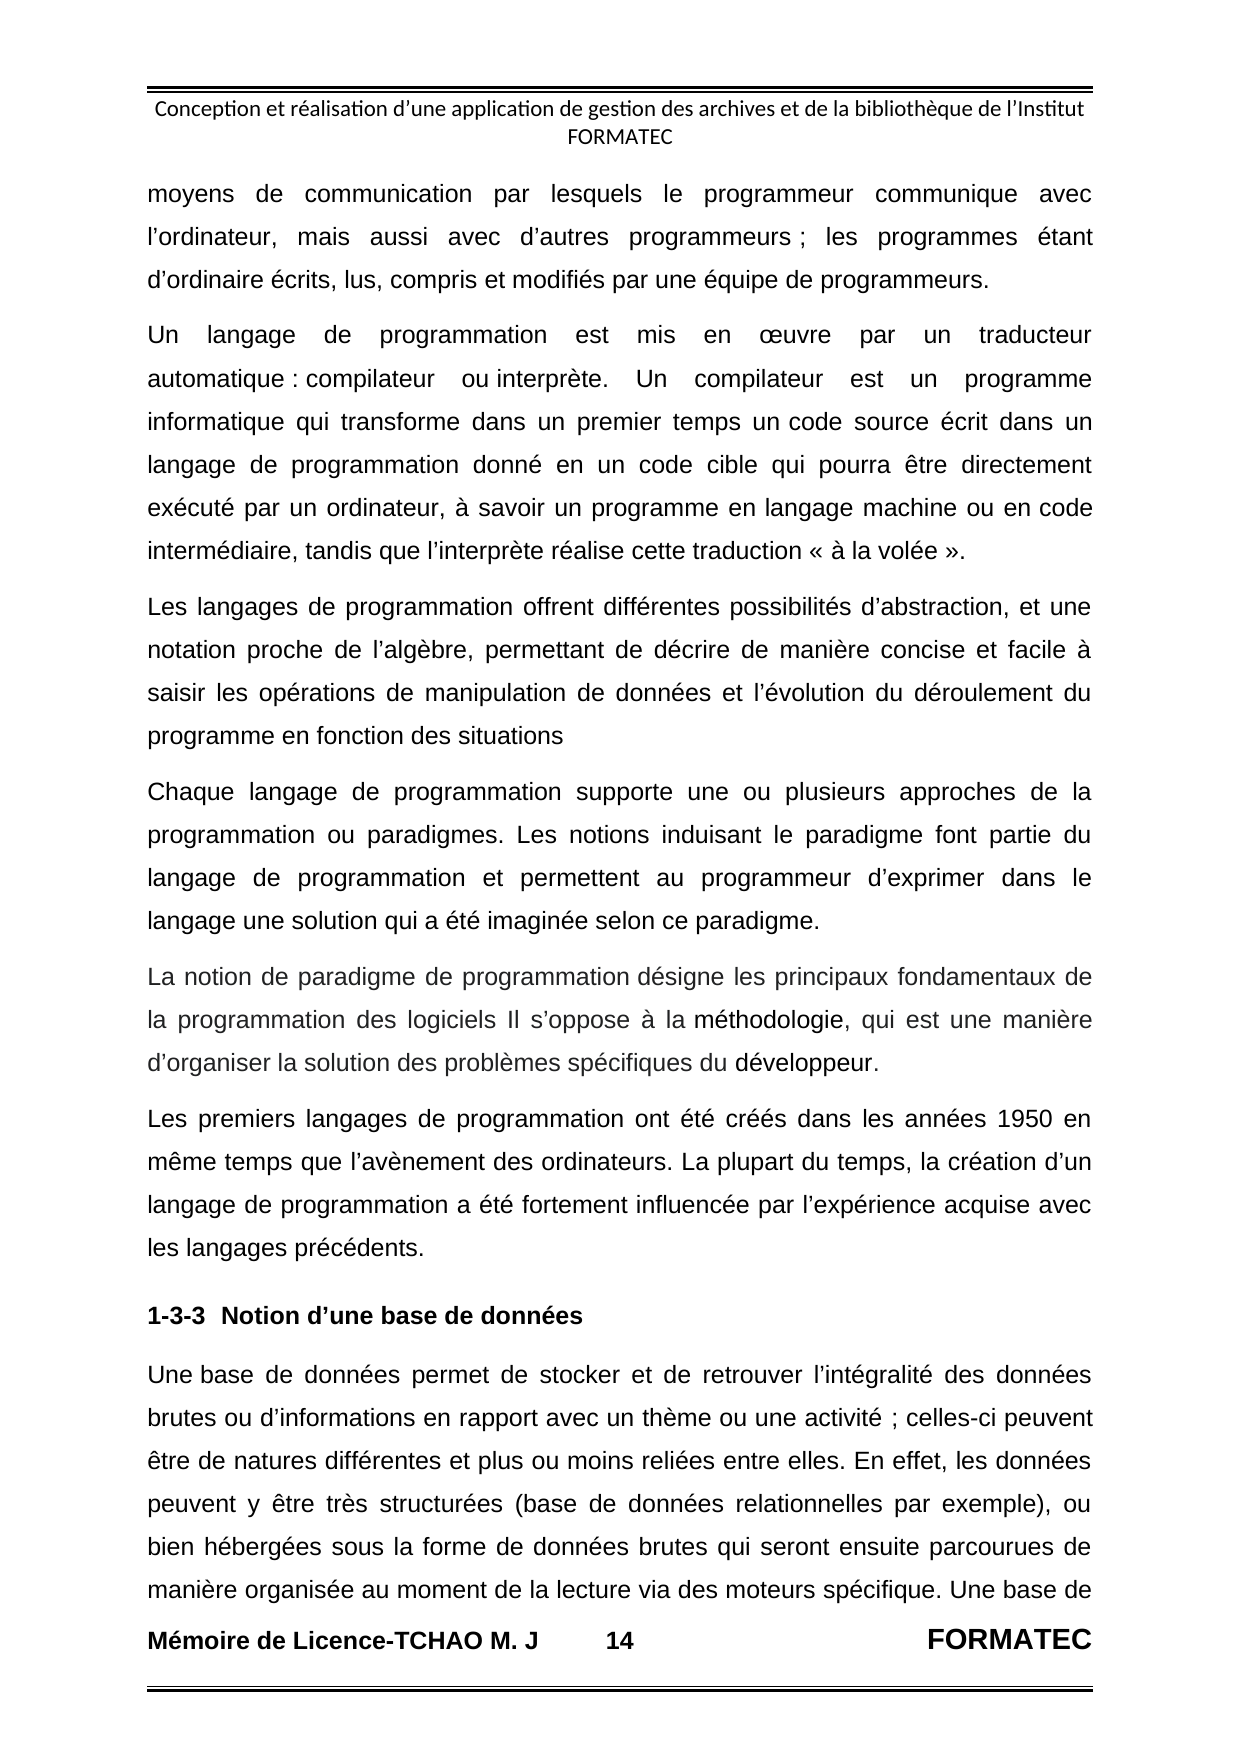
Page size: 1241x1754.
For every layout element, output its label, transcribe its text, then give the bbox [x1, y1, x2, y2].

text La notion de paradigme de programmation désigne les principaux fondamentaux de la programmation des logiciels Il s’oppose à la méthodologie, qui est une manière d’organiser la solution des problèmes spécifiques du développeur. [147, 990, 1093, 1077]
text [147, 1360, 1093, 1604]
text Les premiers langages de programmation ont été créés dans les années 1950 en même temps que l’avènement des ordinateurs. La plupart du temps, la création d’un langage de programmation a été fortement influencée par l’expérience acquise avec les langages précédents. [147, 1103, 1093, 1262]
list Notion d’une base de données [147, 1301, 1093, 1330]
text Chaque langage de programmation supporte une ou plusieurs approches de la programmation ou paradigmes. Les notions induisant le paradigme font partie du langage de programmation et permettent au programmeur d’exprimer dans le langage une solution qui a été imaginée selon ce paradigme. [147, 777, 1093, 935]
text Un langage de programmation est mis en œuvre par un traducteur automatique : compilateur ou interprète. Un compilateur est un programme informatique qui transforme dans un premier temps un code source écrit dans un langage de programmation donné en un code cible qui pourra être directement exécuté par un ordinateur, à savoir un programme en langage machine ou en code intermédiaire, tandis que l’interprète réalise cette traduction « à la volée ». [147, 320, 1093, 565]
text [147, 178, 1093, 293]
text Les langages de programmation offrent différentes possibilités d’abstraction, et une notation proche de l’algèbre, permettant de décrire de manière concise et facile à saisir les opérations de manipulation de données et l’évolution du déroulement du programme en fonction des situations [147, 592, 1093, 750]
